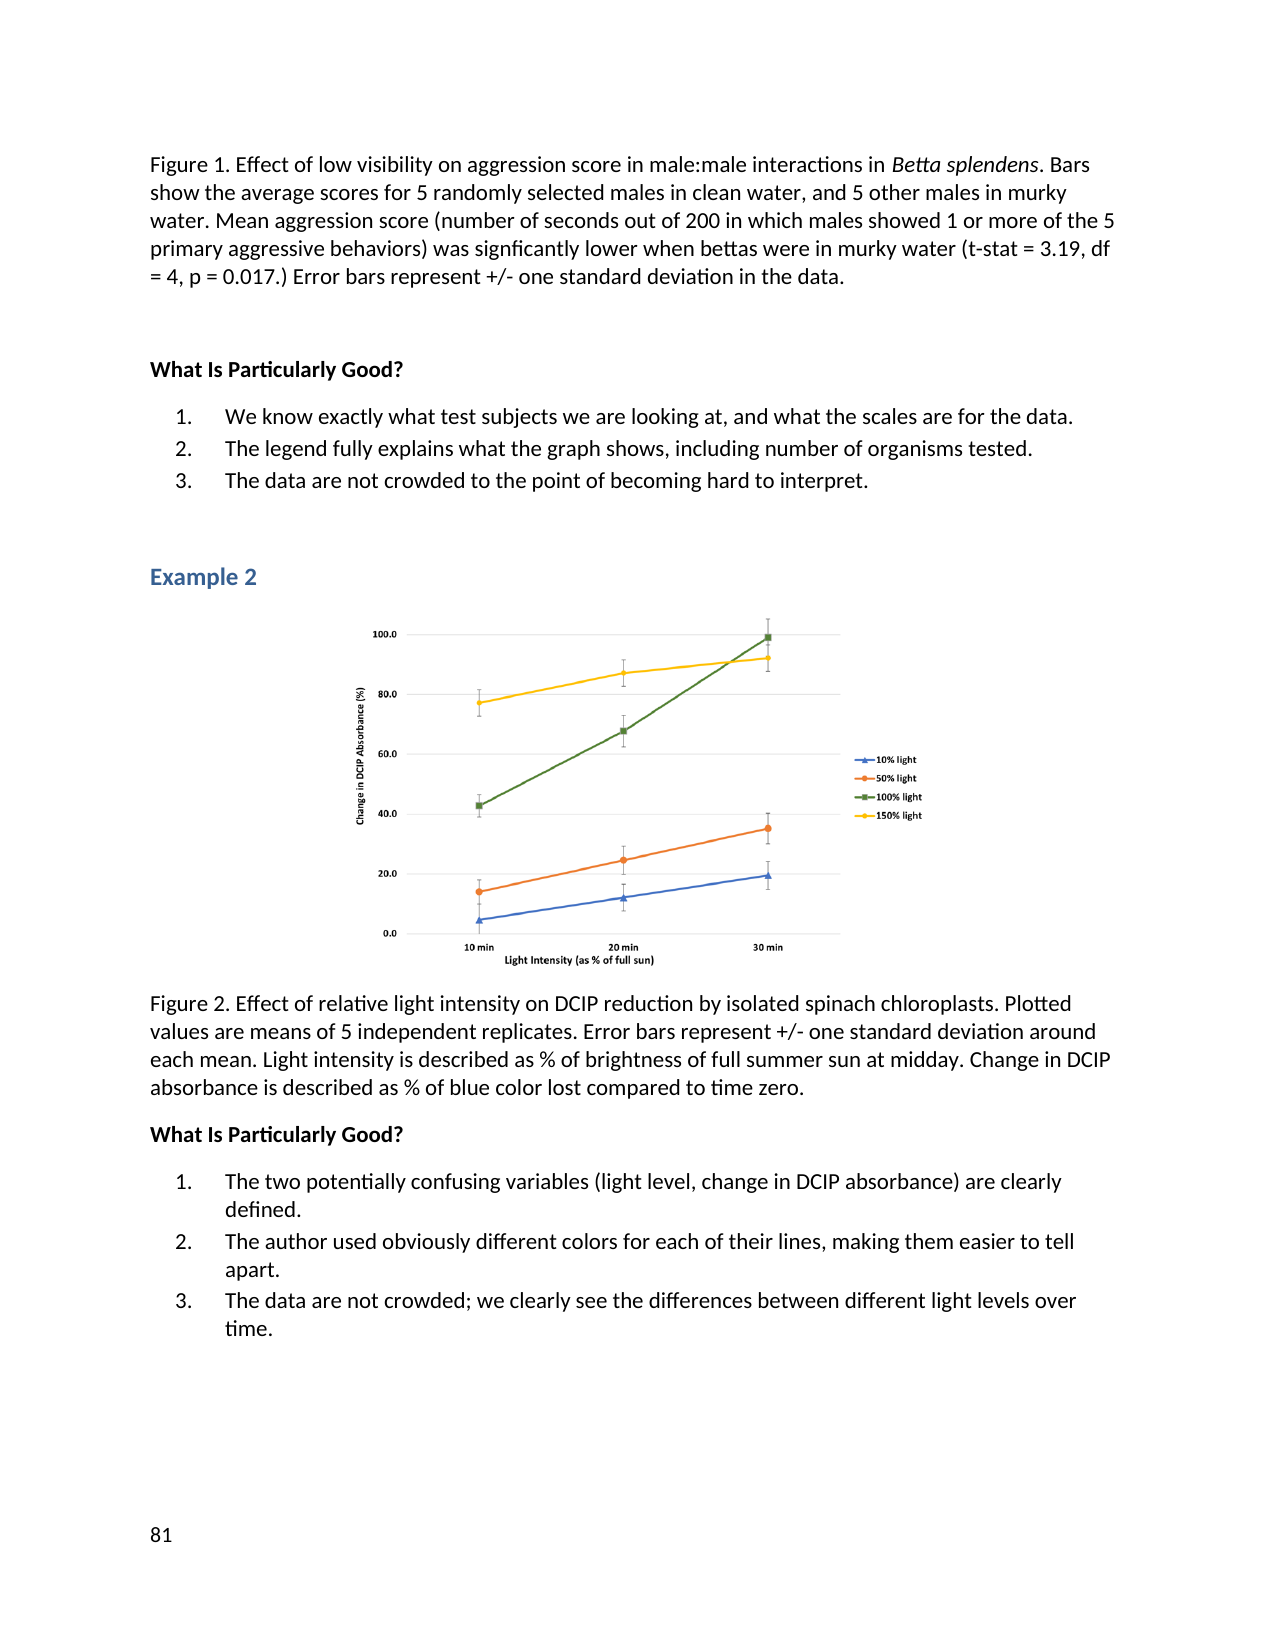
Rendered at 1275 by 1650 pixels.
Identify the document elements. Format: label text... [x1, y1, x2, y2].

list The data are not crowded; we clearly see the differences between different light levels over time. [175, 1287, 1125, 1343]
text Figure 1. Effect of low visibility on aggression score in male:male interactions in Betta splendens. Bars show the average scores for 5 randomly selected males in clean water, and 5 other males in murky water. Mean aggression score (number of seconds out of 200 in which males showed 1 or more of the 5 primary aggressive behaviors) was signficantly lower when bettas were in murky water (t-stat = 3.19, df = 4, p = 0.017.) Error bars represent +/- one standard deviation in the data. [150, 150, 1125, 290]
list We know exactly what test subjects we are looking at, and what the scales are for the data. [175, 402, 1125, 430]
text What Is Particularly Good? [150, 1120, 1125, 1148]
list The author used obviously different colors for each of their lines, making them easier to tell apart. [175, 1227, 1125, 1283]
list The data are not crowded to the point of becoming hard to interpret. [175, 466, 1125, 494]
picture [346, 610, 929, 971]
list The legend fully explains what the graph shows, including number of organisms tested. [175, 434, 1125, 462]
list The two potentially confusing variables (light level, change in DCIP absorbance) are clearly defined. [175, 1167, 1125, 1223]
text What Is Particularly Good? [150, 356, 1125, 384]
text Figure 2. Effect of relative light intensity on DCIP reduction by isolated spinach chloroplasts. Plotted values are means of 5 independent replicates. Error bars represent +/- one standard deviation around each mean. Light intensity is described as % of brightness of full summer sun at midday. Change in DCIP absorbance is described as % of blue color lost compared to time zero. [150, 989, 1125, 1101]
subtitle Example 2 [150, 562, 1125, 592]
